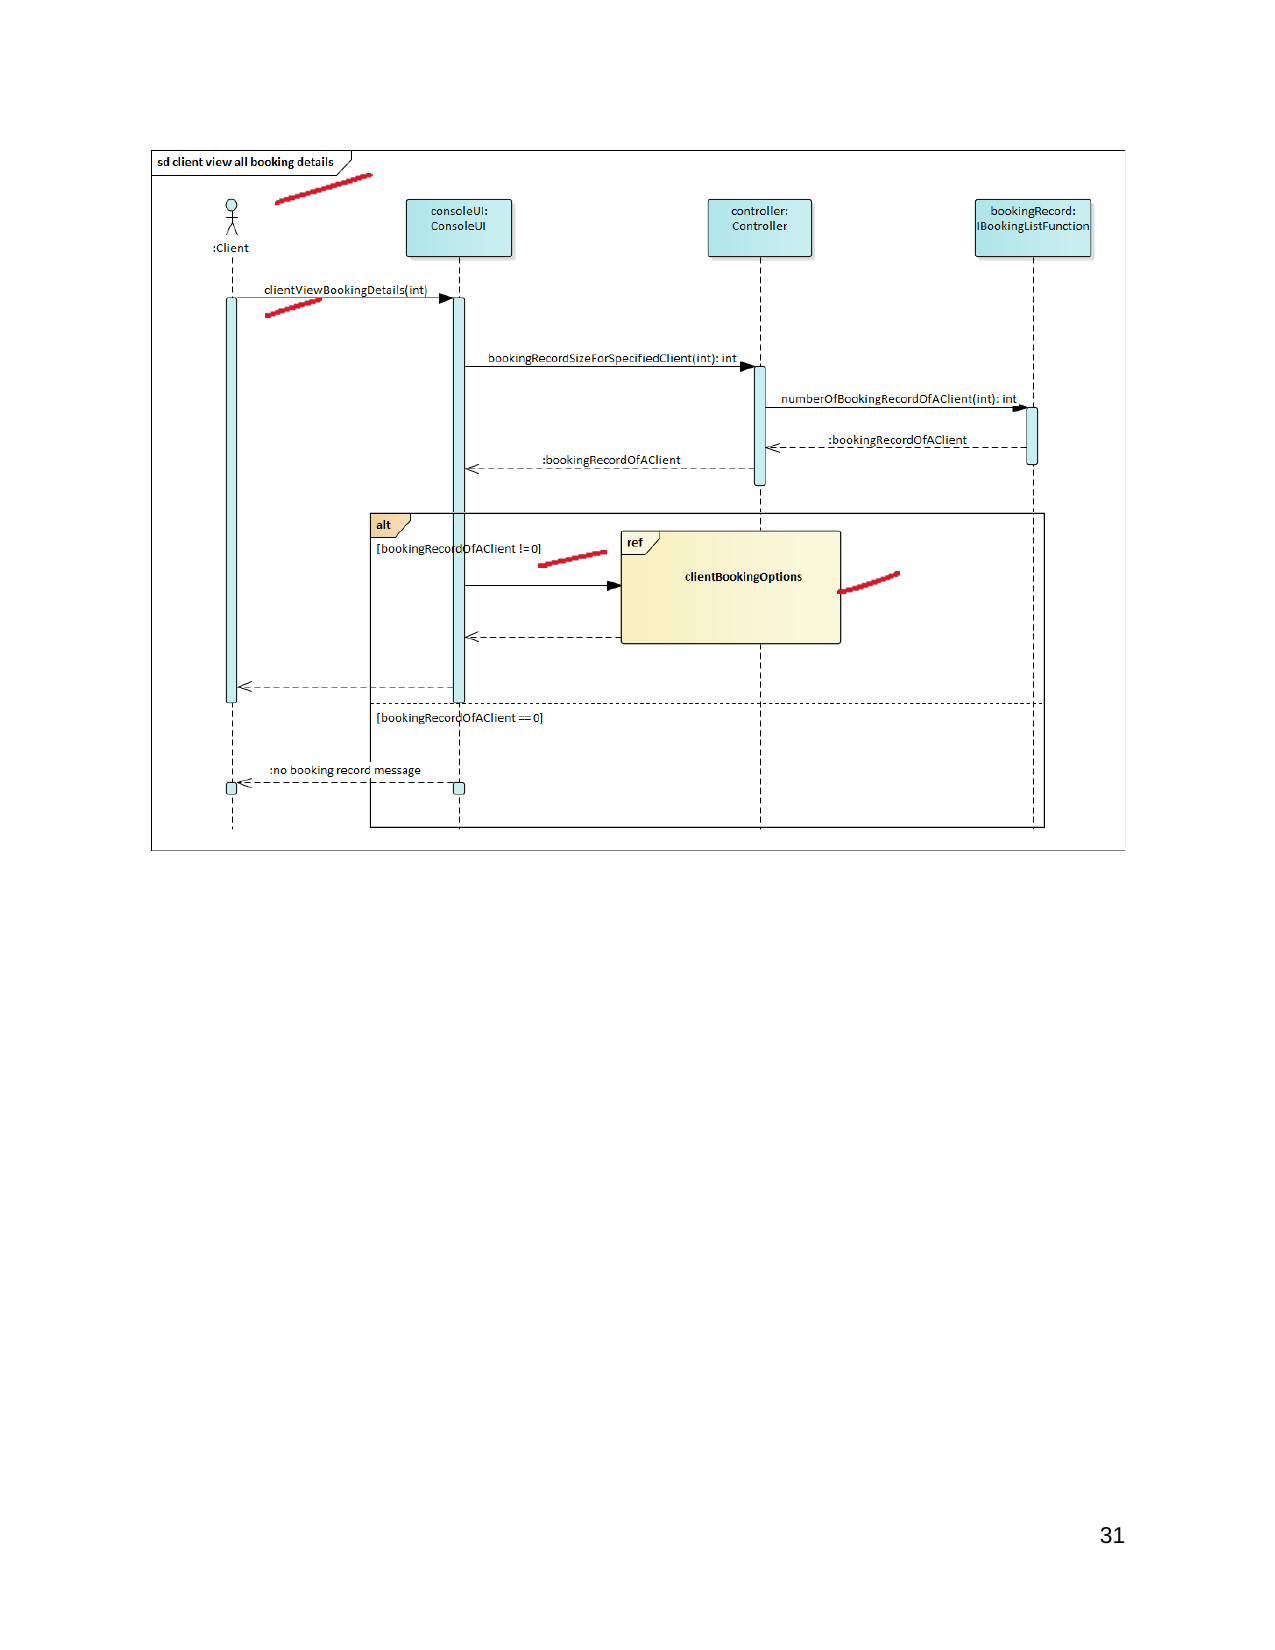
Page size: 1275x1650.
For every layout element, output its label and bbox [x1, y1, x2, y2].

picture [150, 150, 1125, 851]
